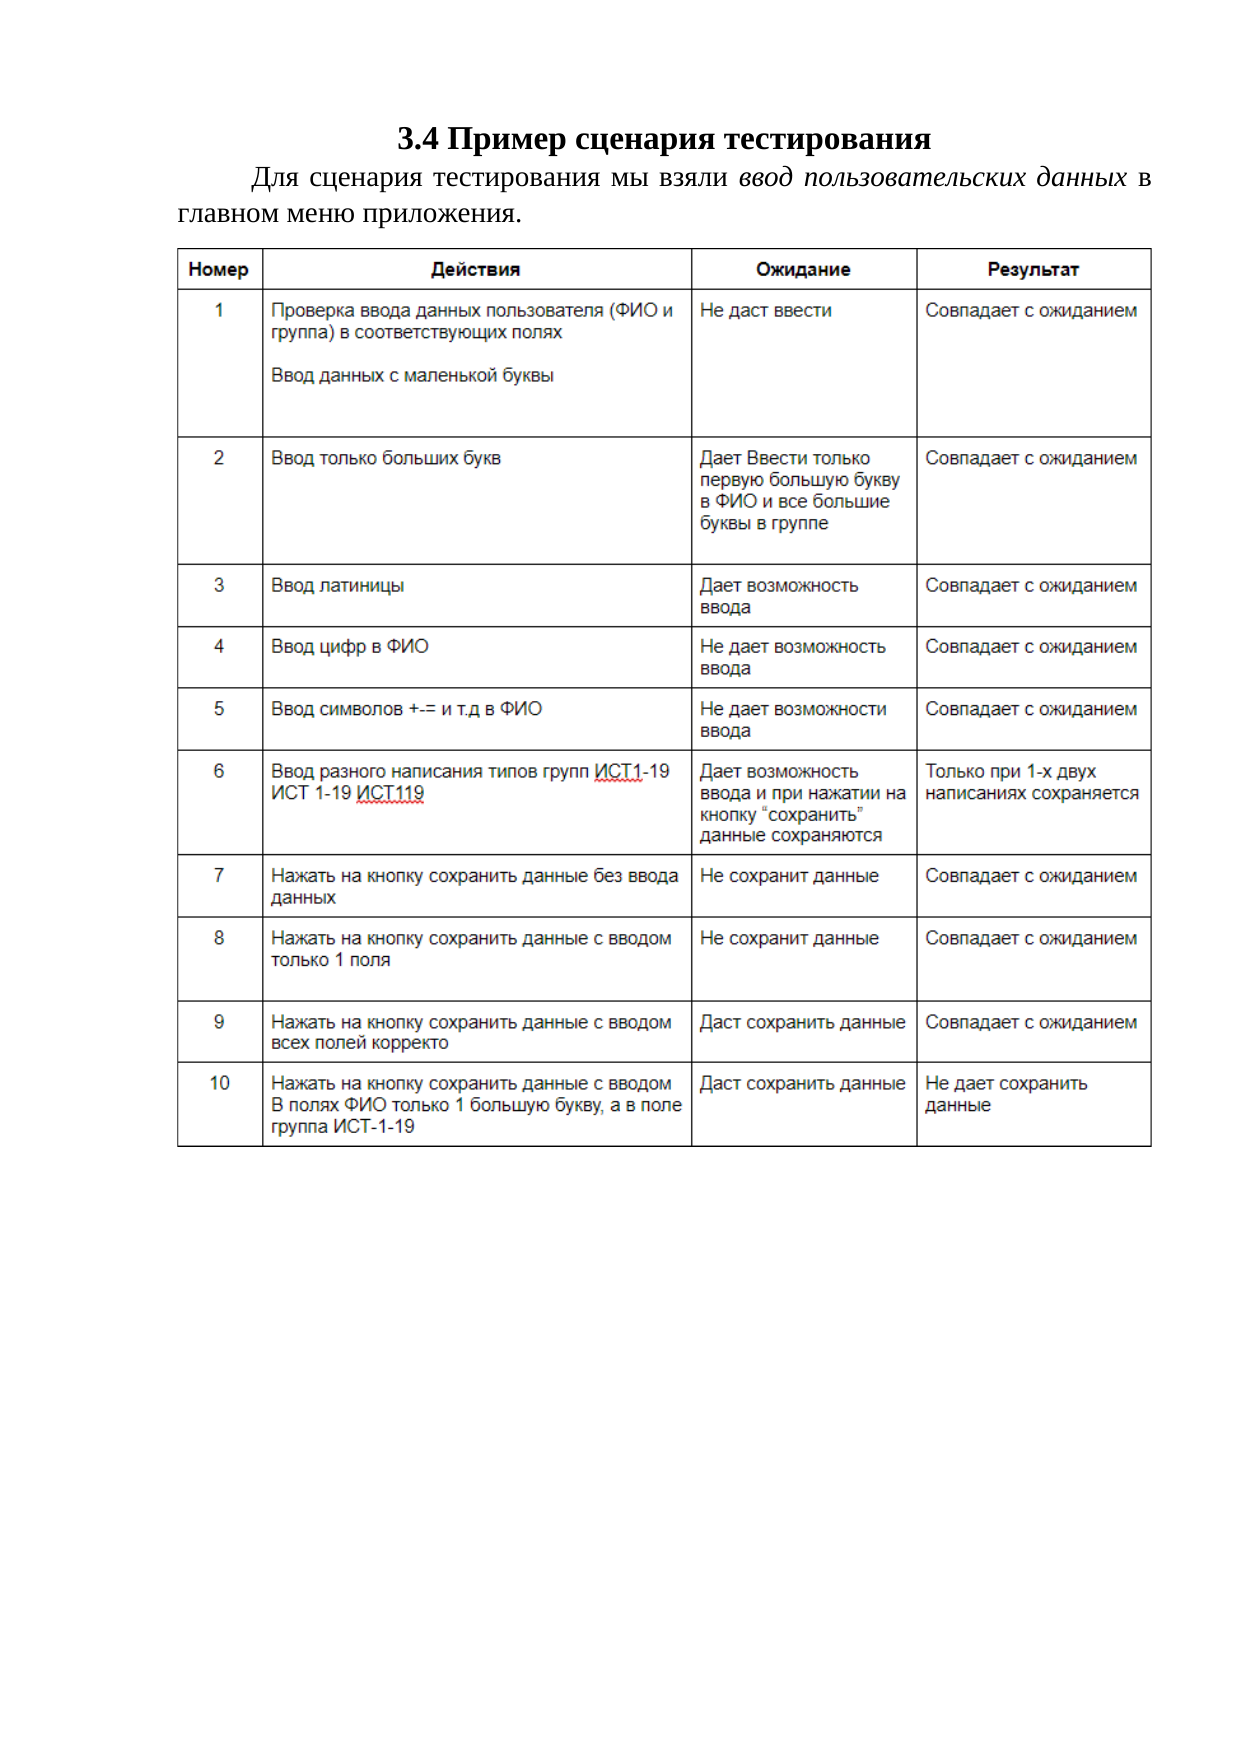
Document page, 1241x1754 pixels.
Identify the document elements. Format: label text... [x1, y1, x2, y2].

picture [177, 248, 1152, 1147]
text Для сценария тестирования мы взяли ввод пользовательских данных в главном меню приложения. [177, 159, 1152, 229]
subtitle 3.4 Пример сценария тестирования [177, 118, 1152, 156]
